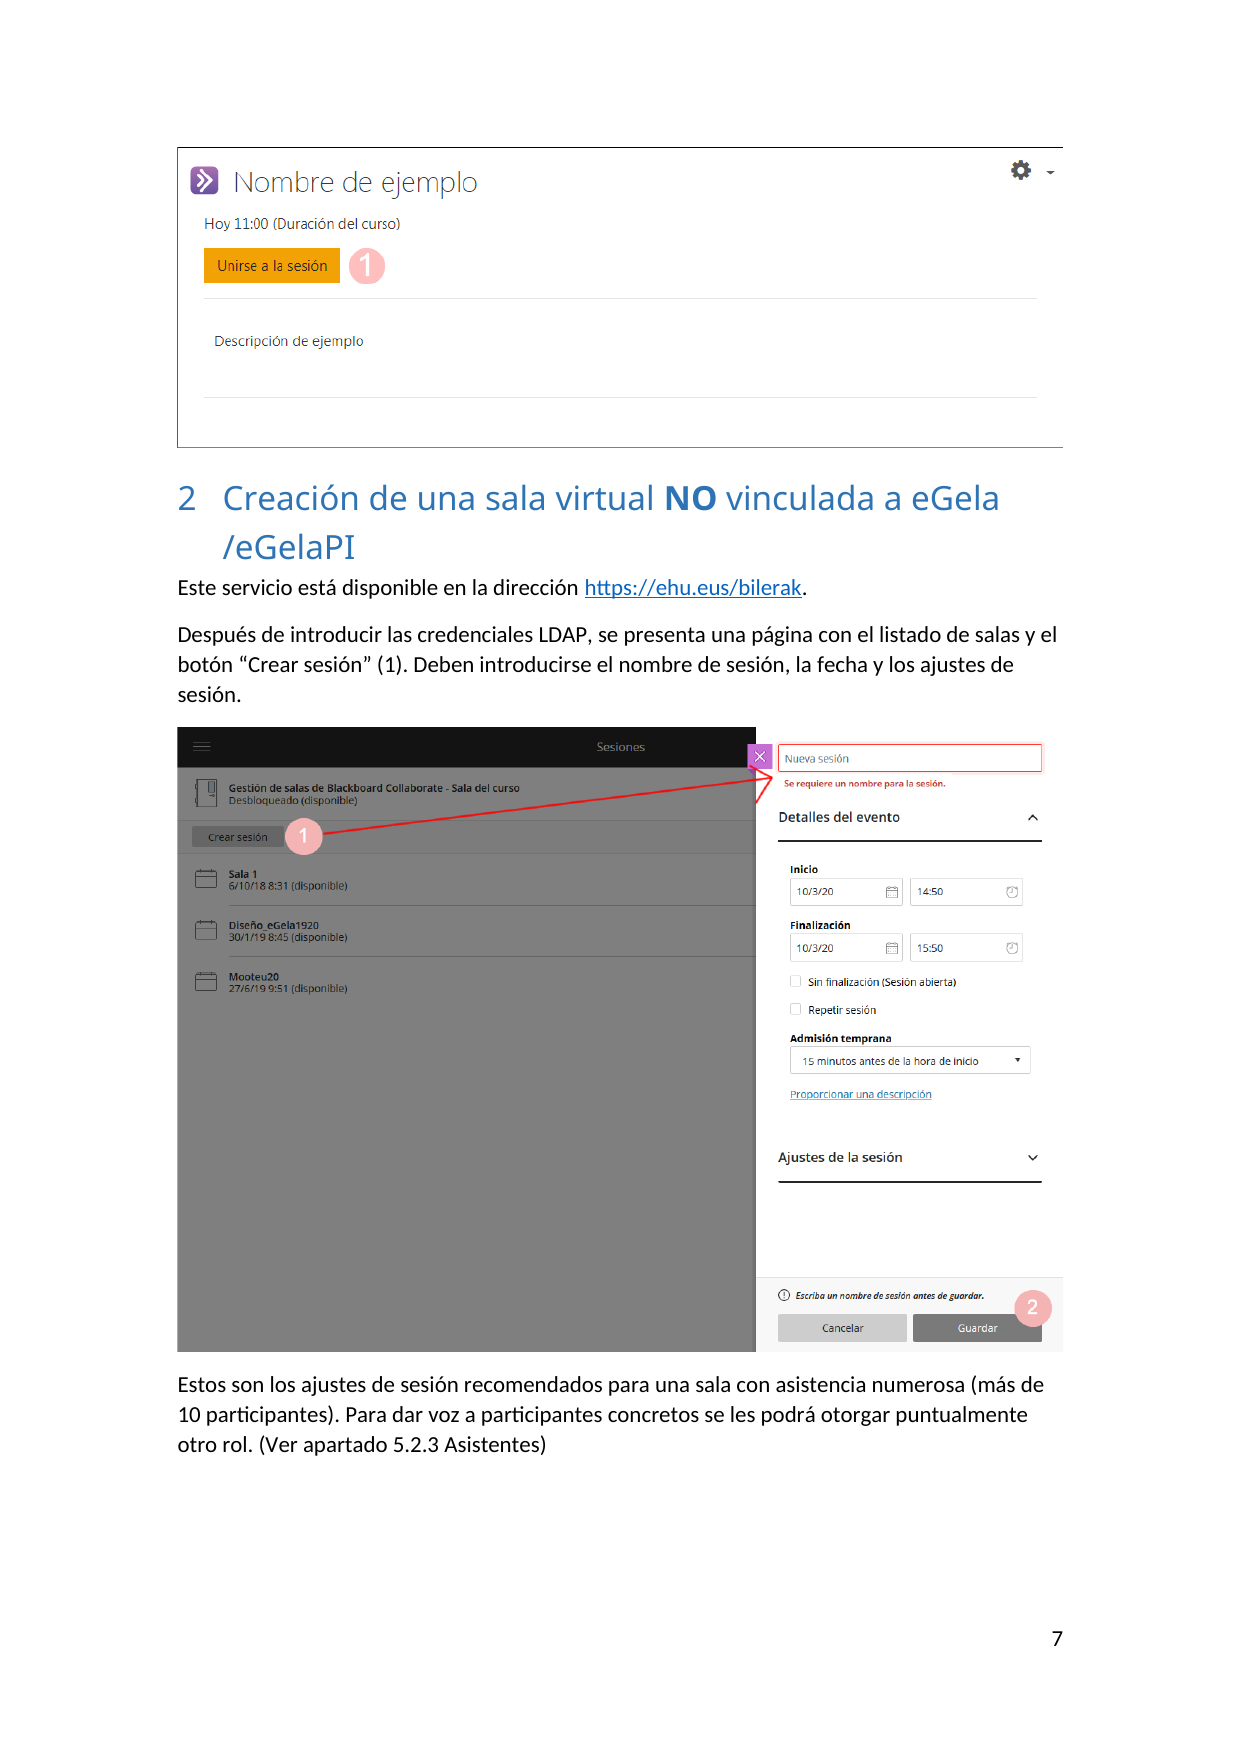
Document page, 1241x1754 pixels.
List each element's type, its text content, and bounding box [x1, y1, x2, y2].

picture [177, 147, 1063, 448]
text Este servicio está disponible en la dirección https://ehu.eus/bilerak. [177, 573, 1063, 601]
text Después de introducir las credenciales LDAP, se presenta una página con el listado de salas y el botón “Crear sesión” (1). Deben introducirse el nombre de sesión, la fecha y los ajustes de sesión. [177, 620, 1063, 708]
picture [177, 727, 1063, 1352]
subtitle Creación de una sala virtual NO vinculada a eGela /eGelaPI [177, 475, 1063, 569]
text Estos son los ajustes de sesión recomendados para una sala con asistencia numerosa (más de 10 participantes). Para dar voz a participantes concretos se les podrá otorgar puntualmente otro rol. (Ver apartado 5.2.3 Asistentes) [177, 1370, 1063, 1458]
